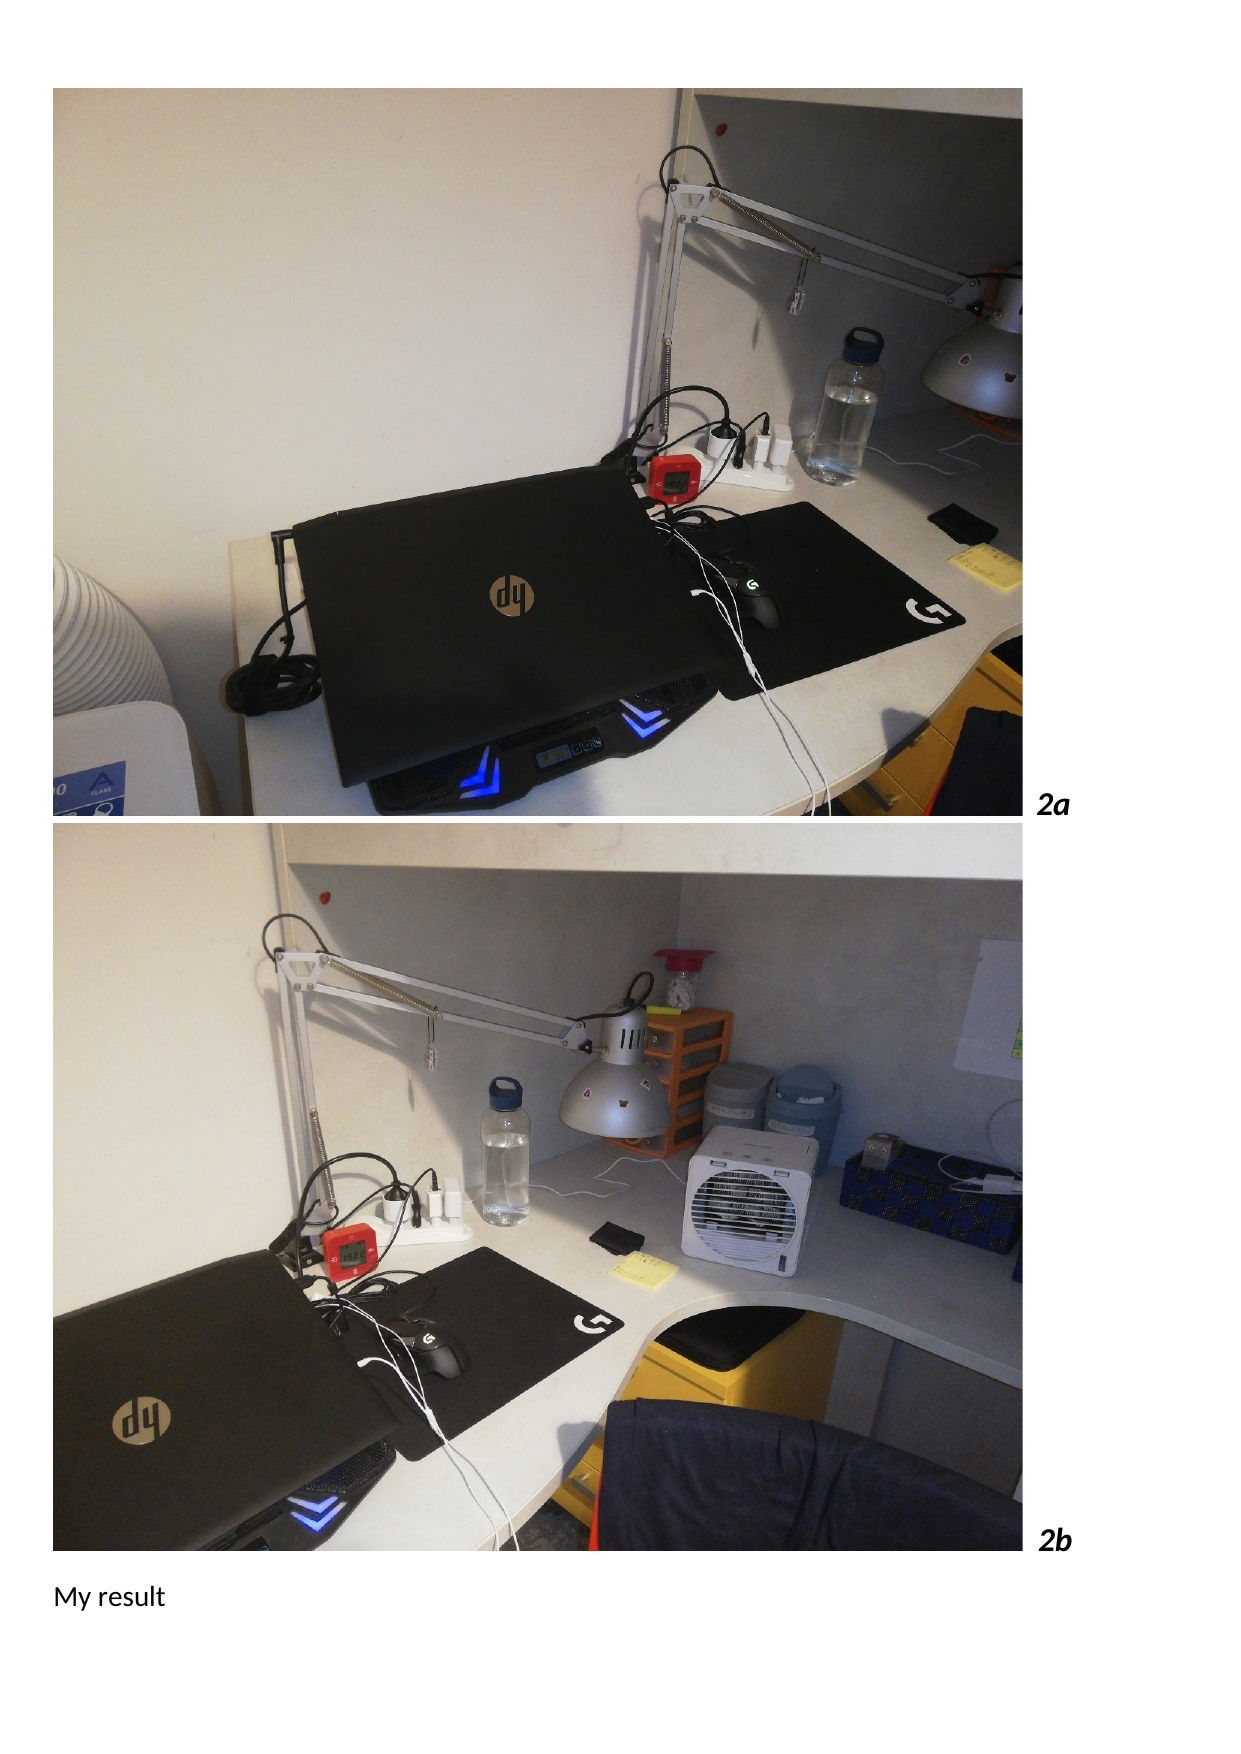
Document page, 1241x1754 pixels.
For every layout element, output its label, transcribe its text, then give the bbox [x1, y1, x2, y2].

picture [53, 88, 1023, 816]
text My result [53, 1578, 1187, 1614]
picture [53, 823, 1023, 1551]
